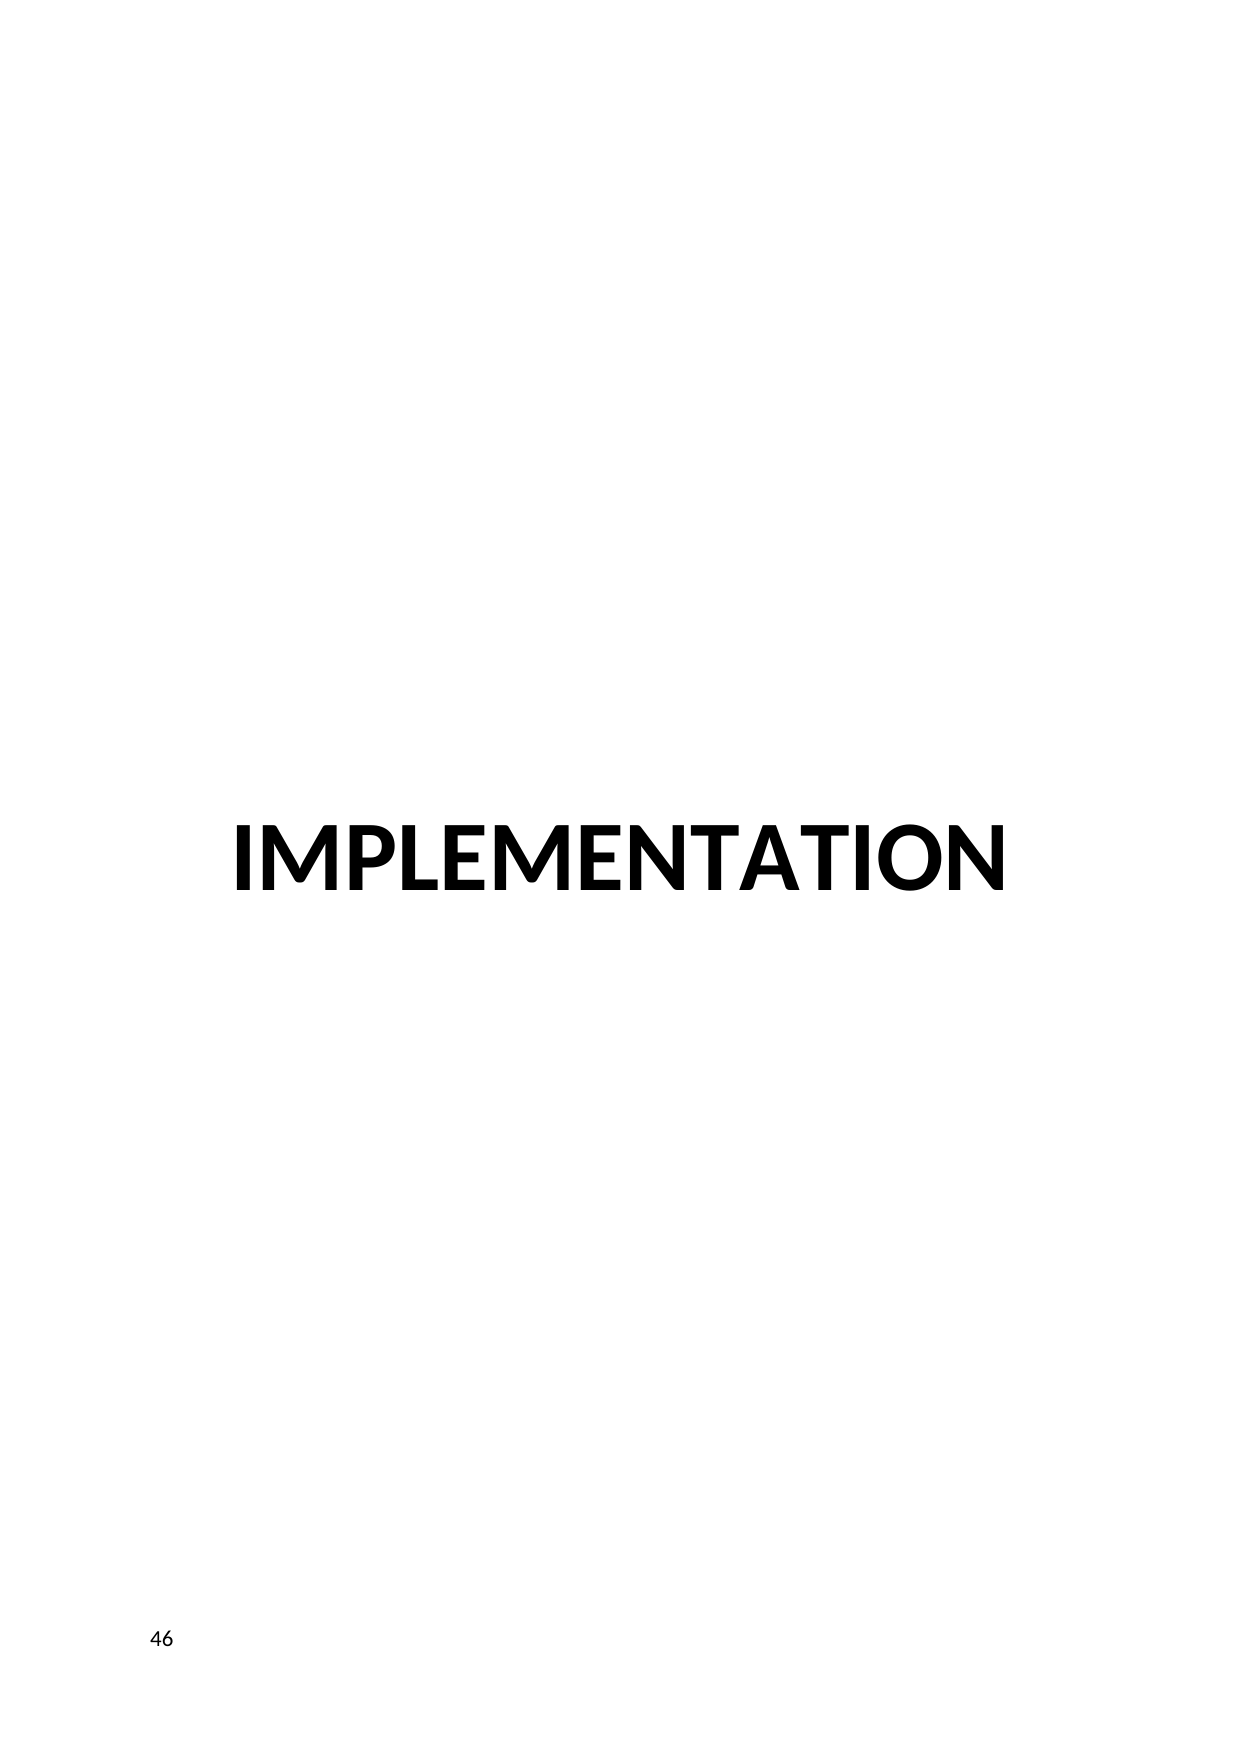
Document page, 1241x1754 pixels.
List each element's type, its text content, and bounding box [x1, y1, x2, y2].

text IMPLEMENTATION [150, 794, 1090, 916]
